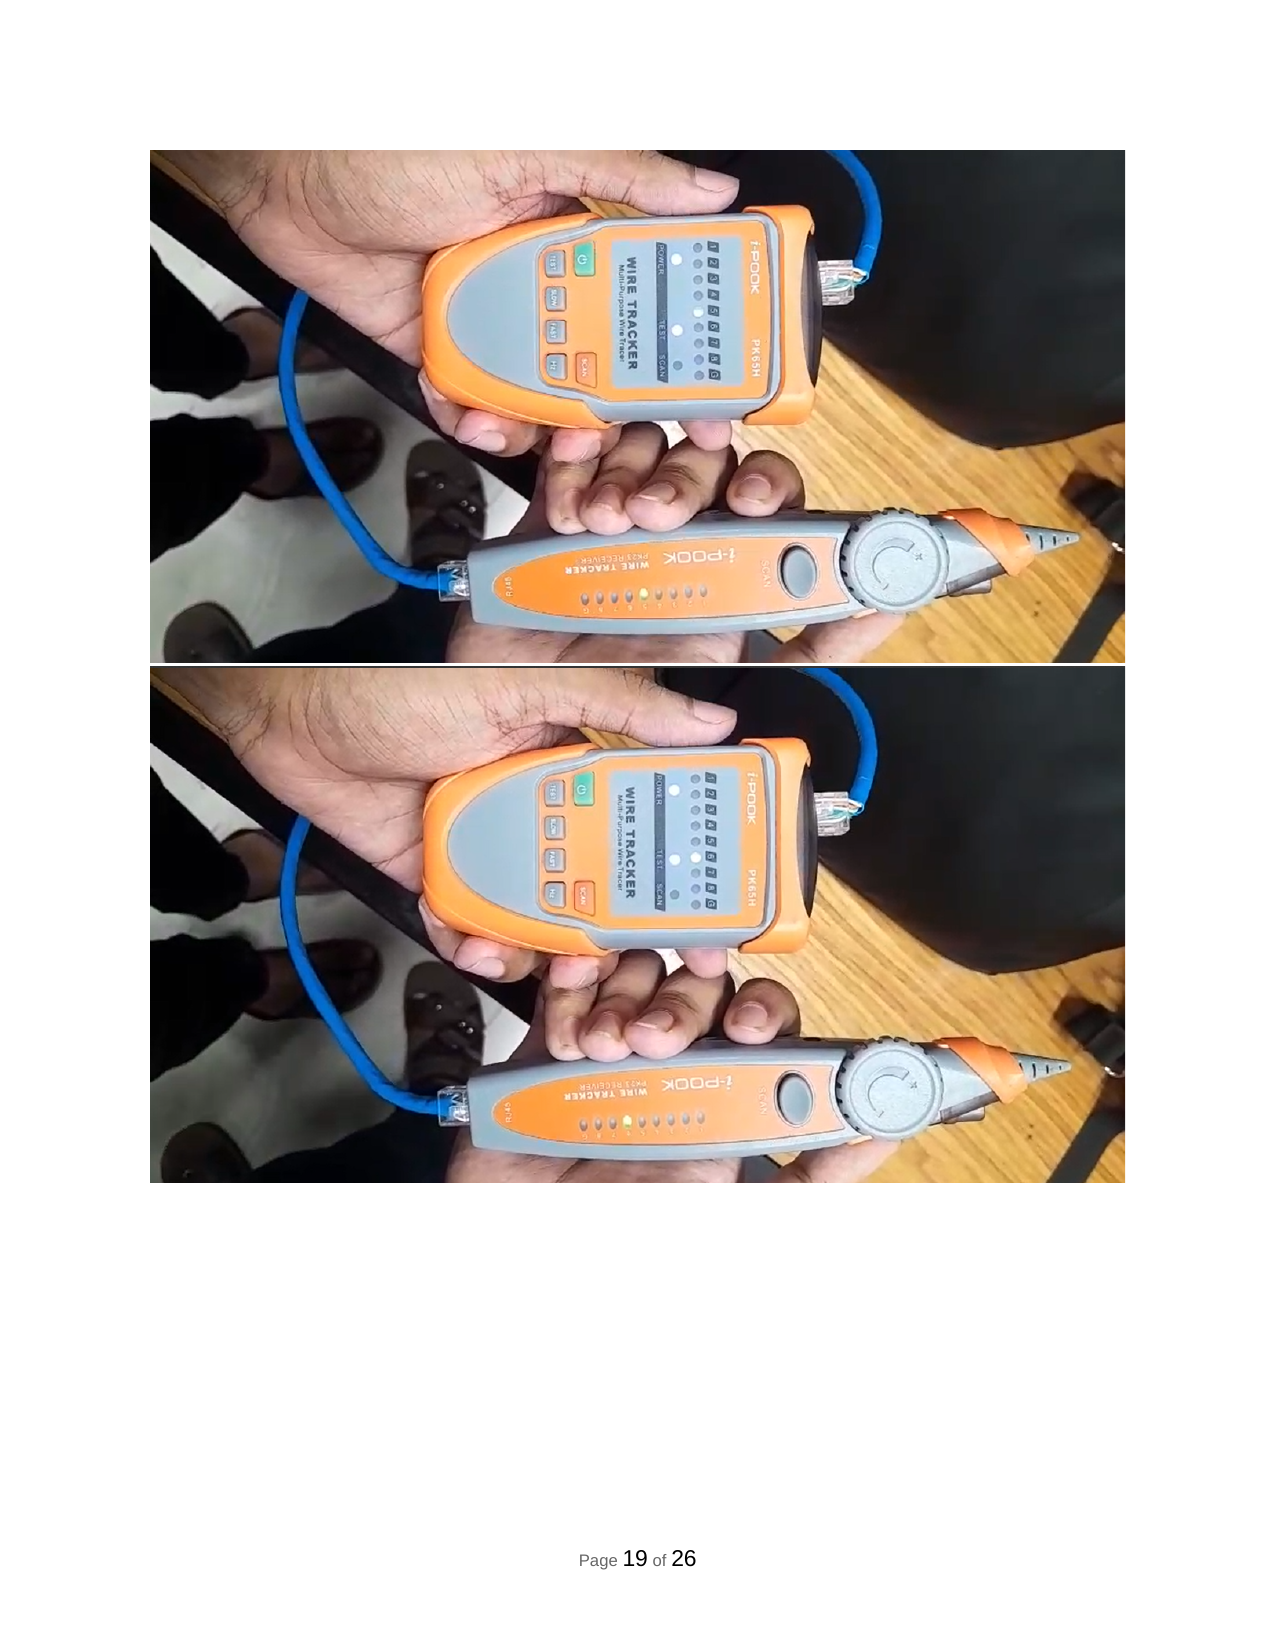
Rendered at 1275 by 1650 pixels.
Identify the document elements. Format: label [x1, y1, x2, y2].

picture [150, 666, 1125, 1183]
picture [150, 150, 1125, 663]
